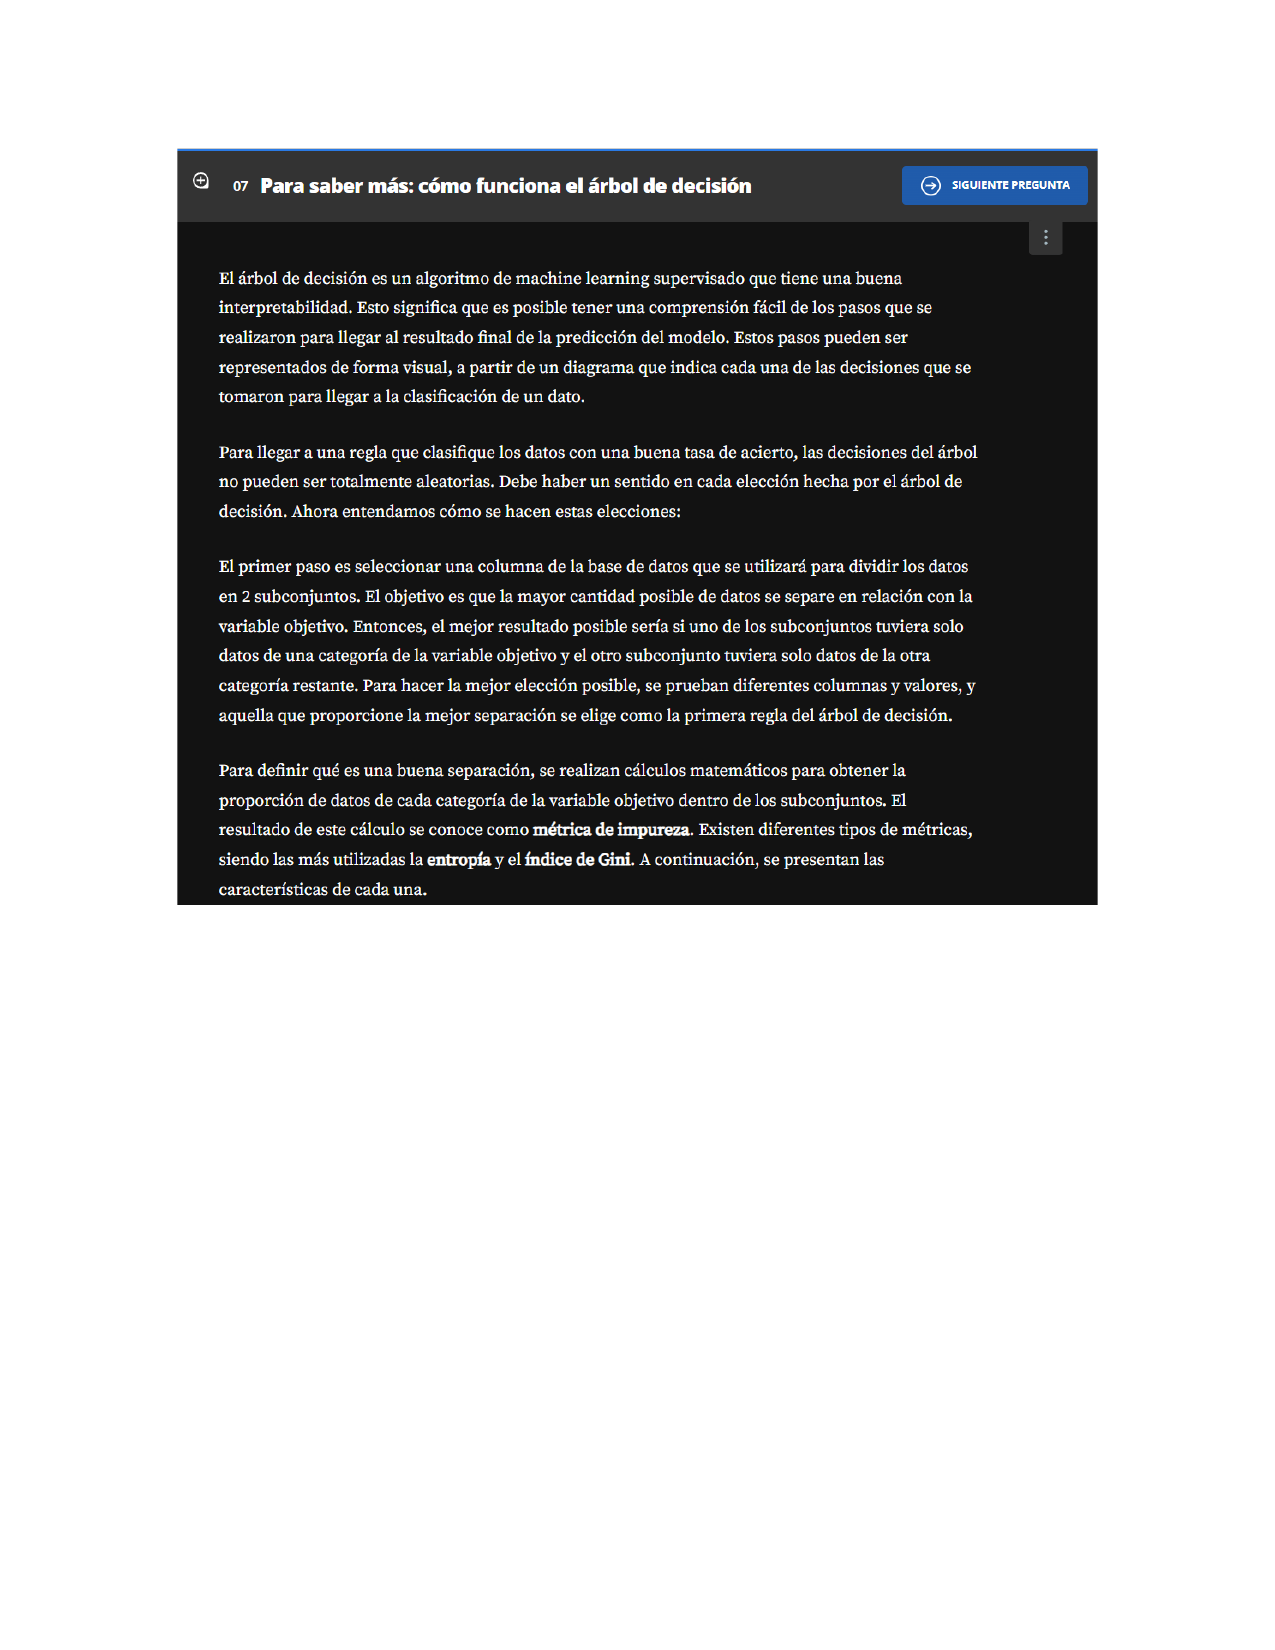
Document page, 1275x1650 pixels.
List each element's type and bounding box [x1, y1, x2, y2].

picture [177, 147, 1098, 905]
